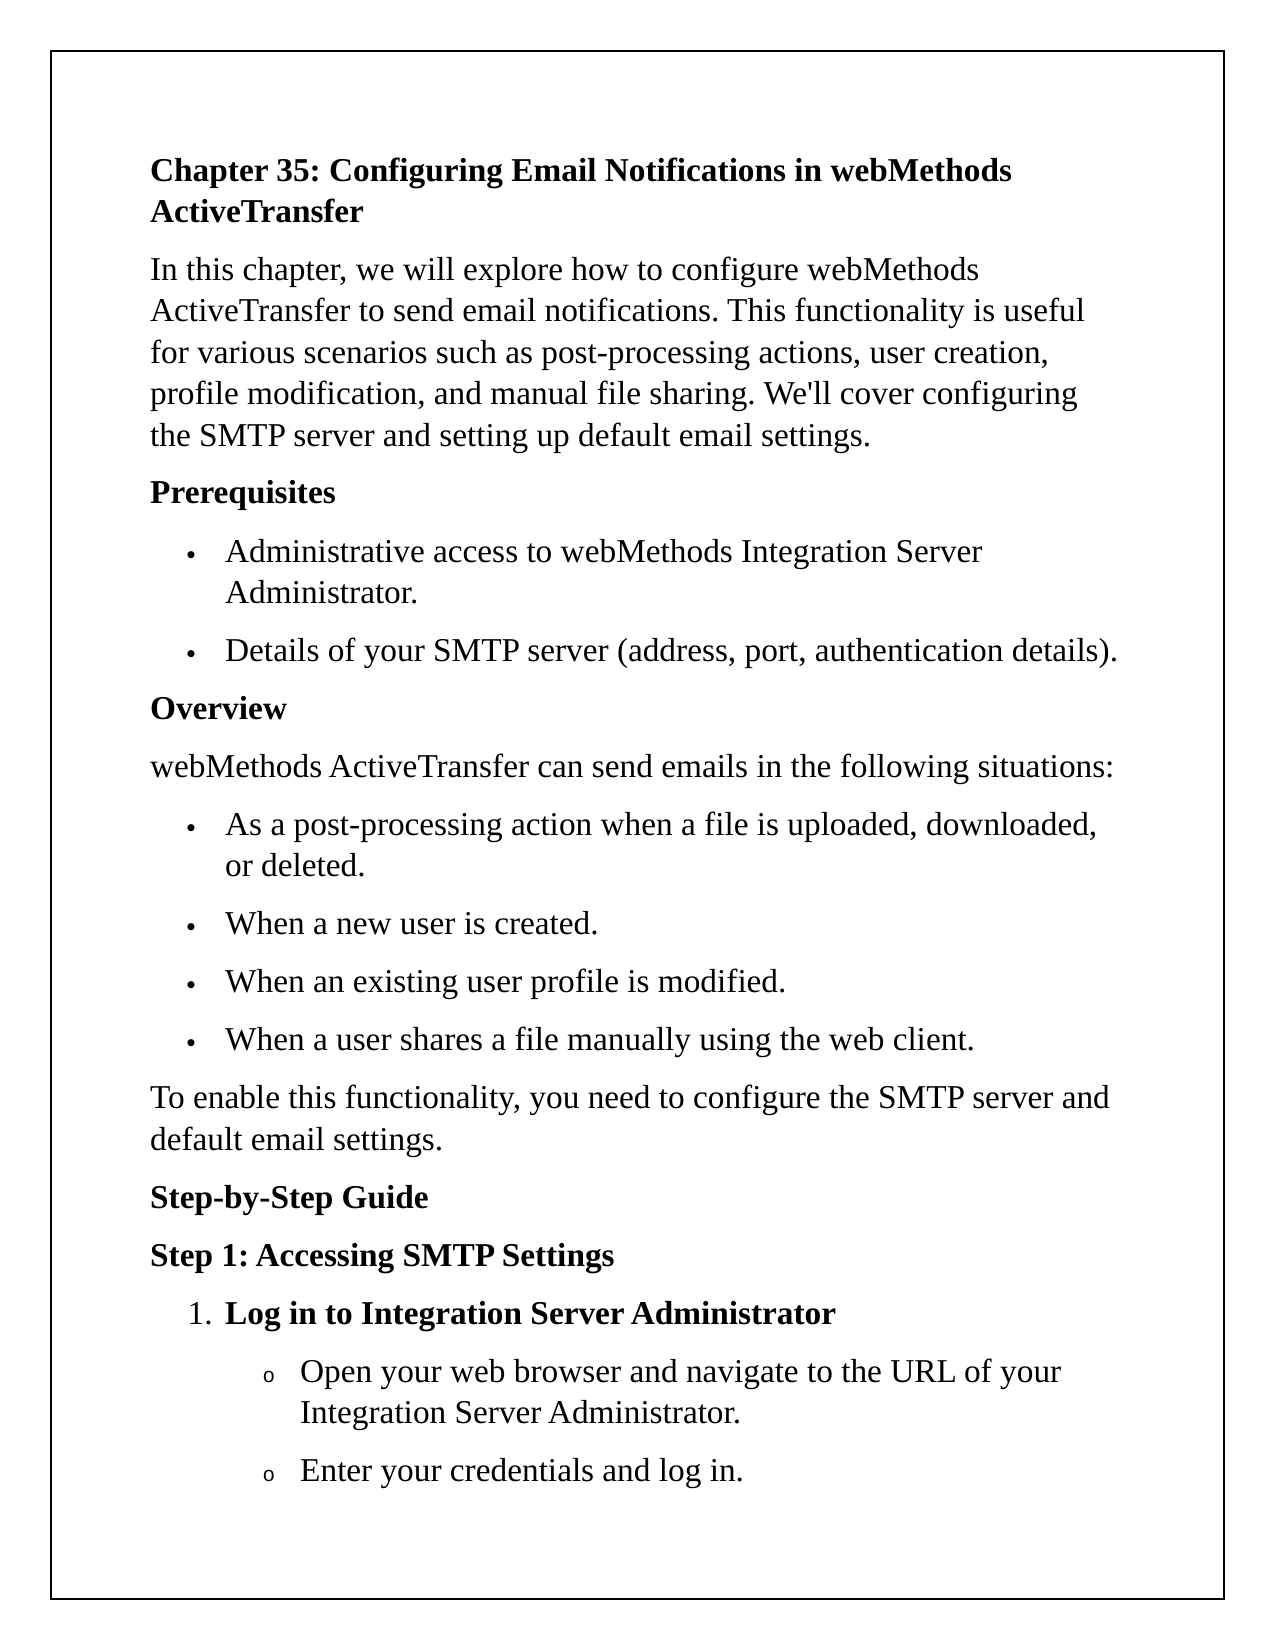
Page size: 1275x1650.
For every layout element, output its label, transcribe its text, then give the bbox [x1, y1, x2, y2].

list When an existing user profile is modified. [187, 962, 1125, 1000]
text In this chapter, we will explore how to configure webMethods ActiveTransfer to send email notifications. This functionality is useful for various scenarios such as post-processing actions, user creation, profile modification, and manual file sharing. We'll cover configuring the SMTP server and setting up default email settings. [150, 249, 1125, 453]
list Details of your SMTP server (address, port, authentication details). [187, 630, 1125, 668]
text Overview [150, 688, 1125, 727]
list When a new user is created. [187, 904, 1125, 942]
text To enable this functionality, you need to configure the SMTP server and default email settings. [150, 1078, 1125, 1157]
text webMethods ActiveTransfer can send emails in the following situations: [150, 746, 1125, 784]
list When a user shares a file manually using the web client. [187, 1020, 1125, 1058]
list Administrative access to webMethods Integration Server Administrator. [187, 531, 1125, 611]
list Log in to Integration Server Administrator [187, 1293, 1125, 1331]
text Chapter 35: Configuring Email Notifications in webMethods ActiveTransfer [150, 150, 1125, 230]
list As a post-processing action when a file is uploaded, downloaded, or deleted. [187, 804, 1125, 884]
list Open your web browser and navigate to the URL of your Integration Server Administrator. [262, 1351, 1125, 1431]
text Prerequisites [150, 473, 1125, 511]
text Step 1: Accessing SMTP Settings [150, 1235, 1125, 1273]
text Step-by-Step Guide [150, 1177, 1125, 1215]
list Enter your credentials and log in. [262, 1451, 1125, 1489]
